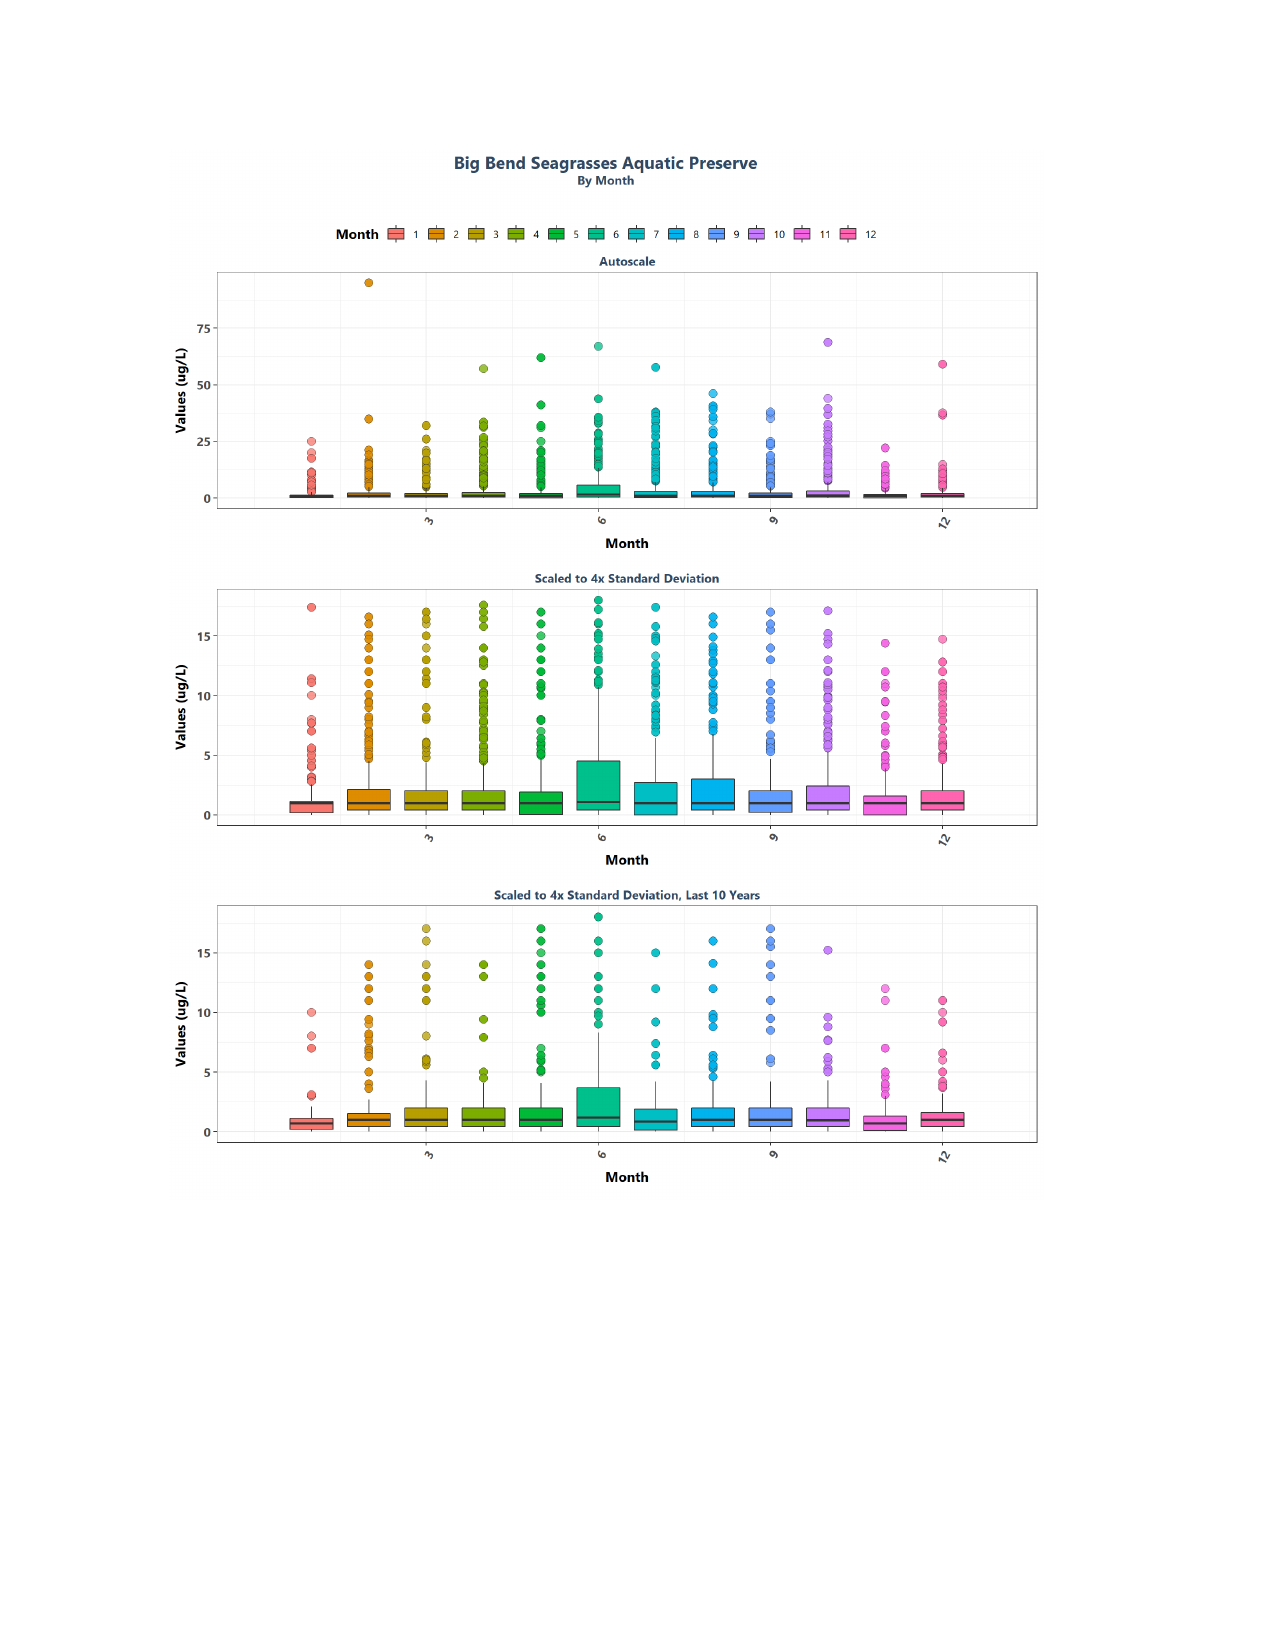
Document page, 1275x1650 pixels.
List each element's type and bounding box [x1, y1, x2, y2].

picture [168, 150, 1044, 1200]
